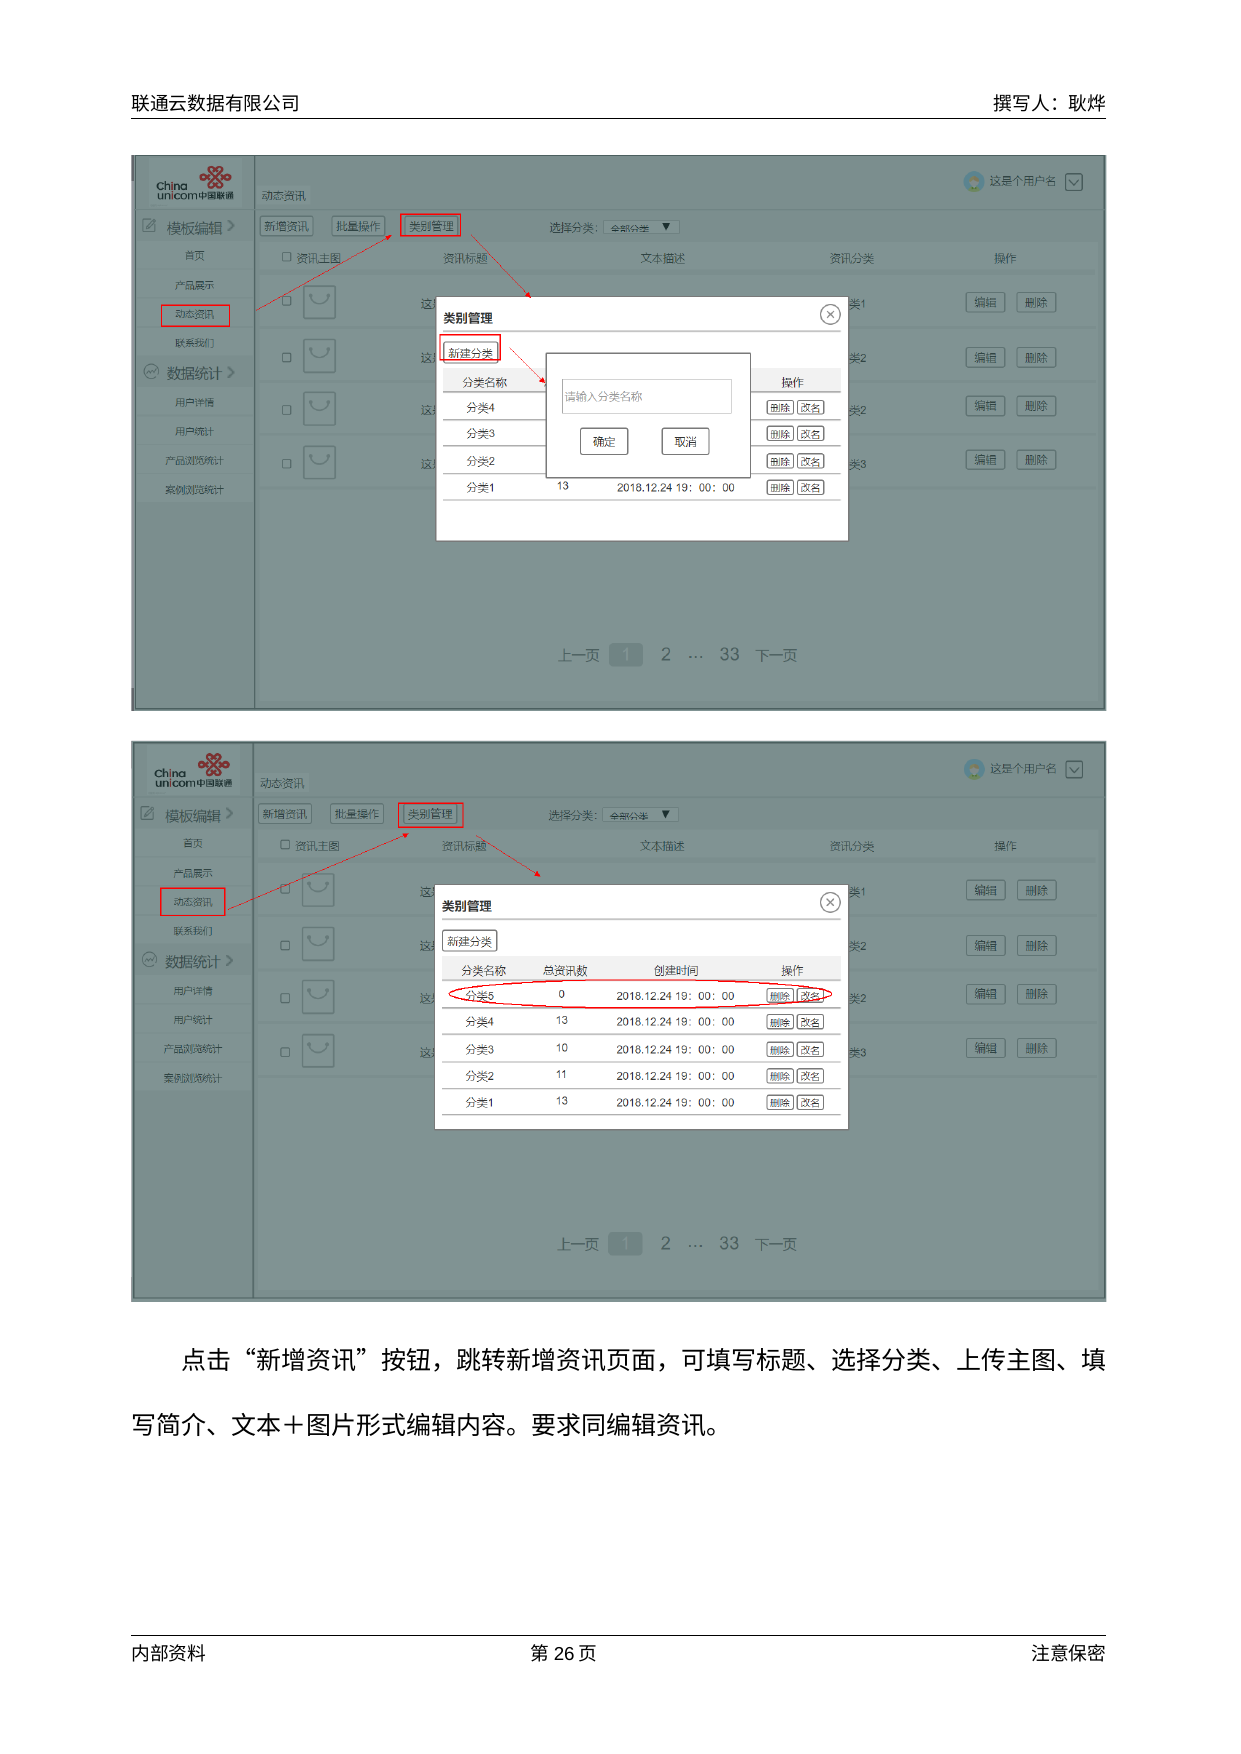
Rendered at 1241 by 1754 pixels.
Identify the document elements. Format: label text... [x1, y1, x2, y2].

picture [131, 155, 1107, 711]
text 点击“新增资讯”按钮，跳转新增资讯页面，可填写标题、选择分类、上传主图、填写简介、文本＋图片形式编辑内容。要求同编辑资讯。 [131, 1326, 1106, 1456]
picture [131, 740, 1107, 1302]
